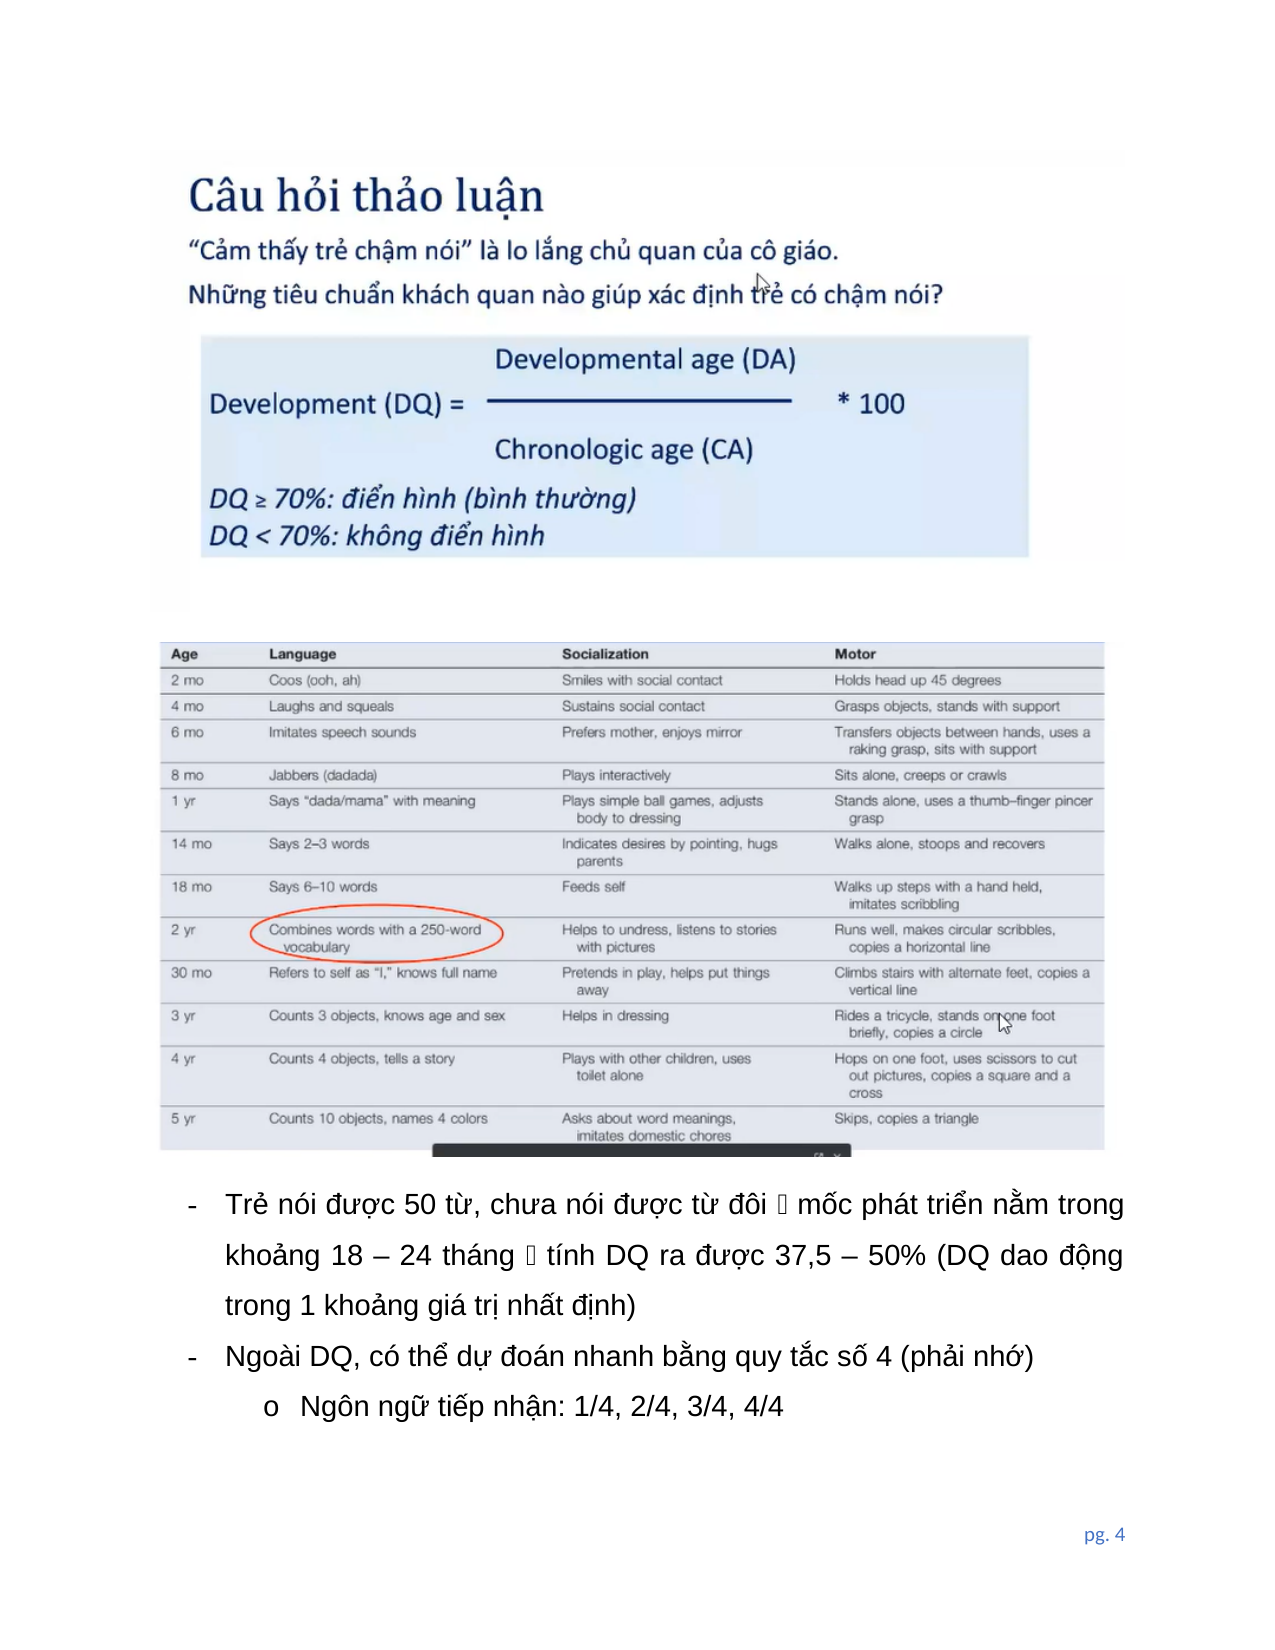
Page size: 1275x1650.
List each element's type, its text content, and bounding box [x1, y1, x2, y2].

picture [150, 642, 1125, 1157]
list Ngôn ngữ tiếp nhận: 1/4, 2/4, 3/4, 4/4 [262, 1389, 1125, 1425]
list Trẻ nói được 50 từ, chưa nói được từ đôi mốc phát triển nằm trong khoảng 18 – 24 tháng tính DQ ra được 37,5 – 50% (DQ dao động trong 1 khoảng giá trị nhất định) [187, 1187, 1125, 1322]
list Ngoài DQ, có thể dự đoán nhanh bằng quy tắc số 4 (phải nhớ) [187, 1338, 1125, 1372]
picture [150, 150, 1125, 612]
